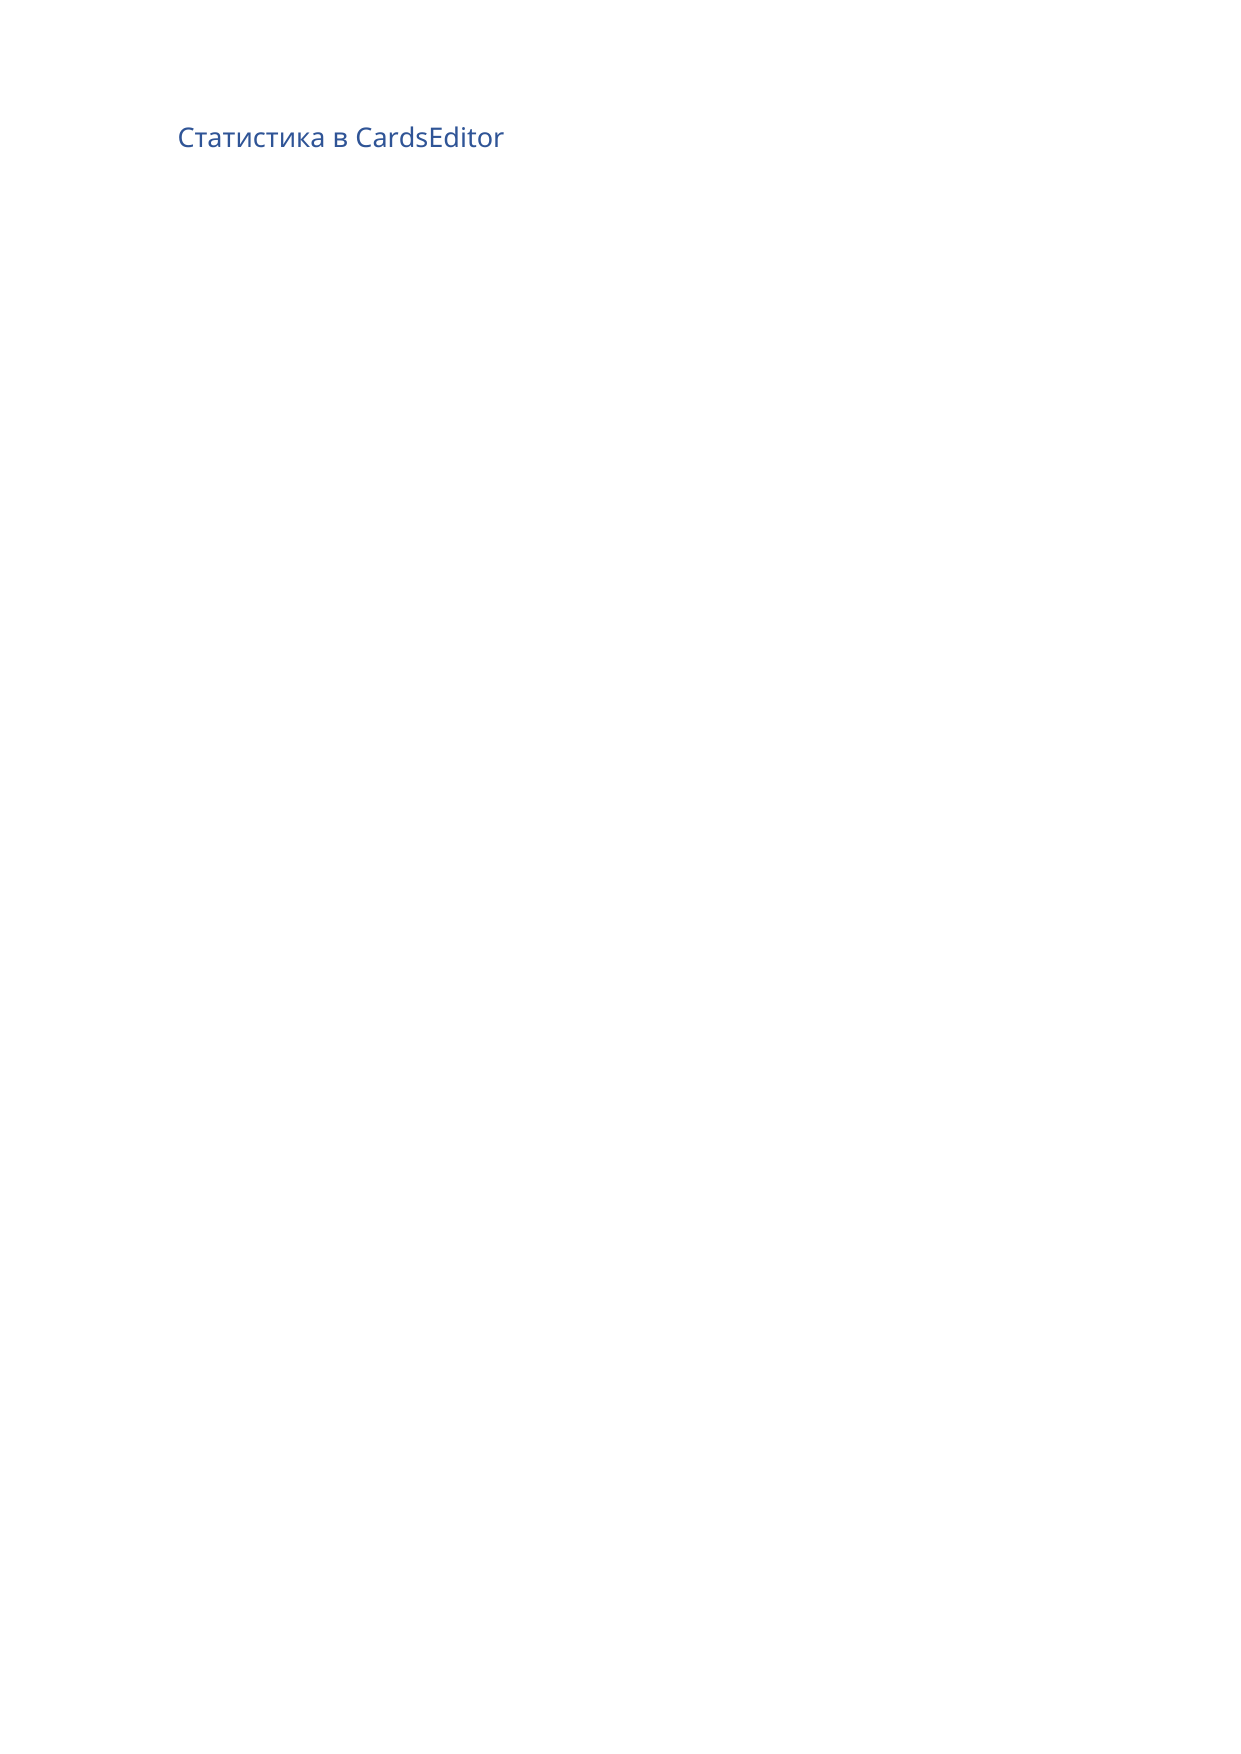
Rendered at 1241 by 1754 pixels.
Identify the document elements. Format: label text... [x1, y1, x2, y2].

subtitle Статистика в CardsEditor [177, 118, 1152, 155]
